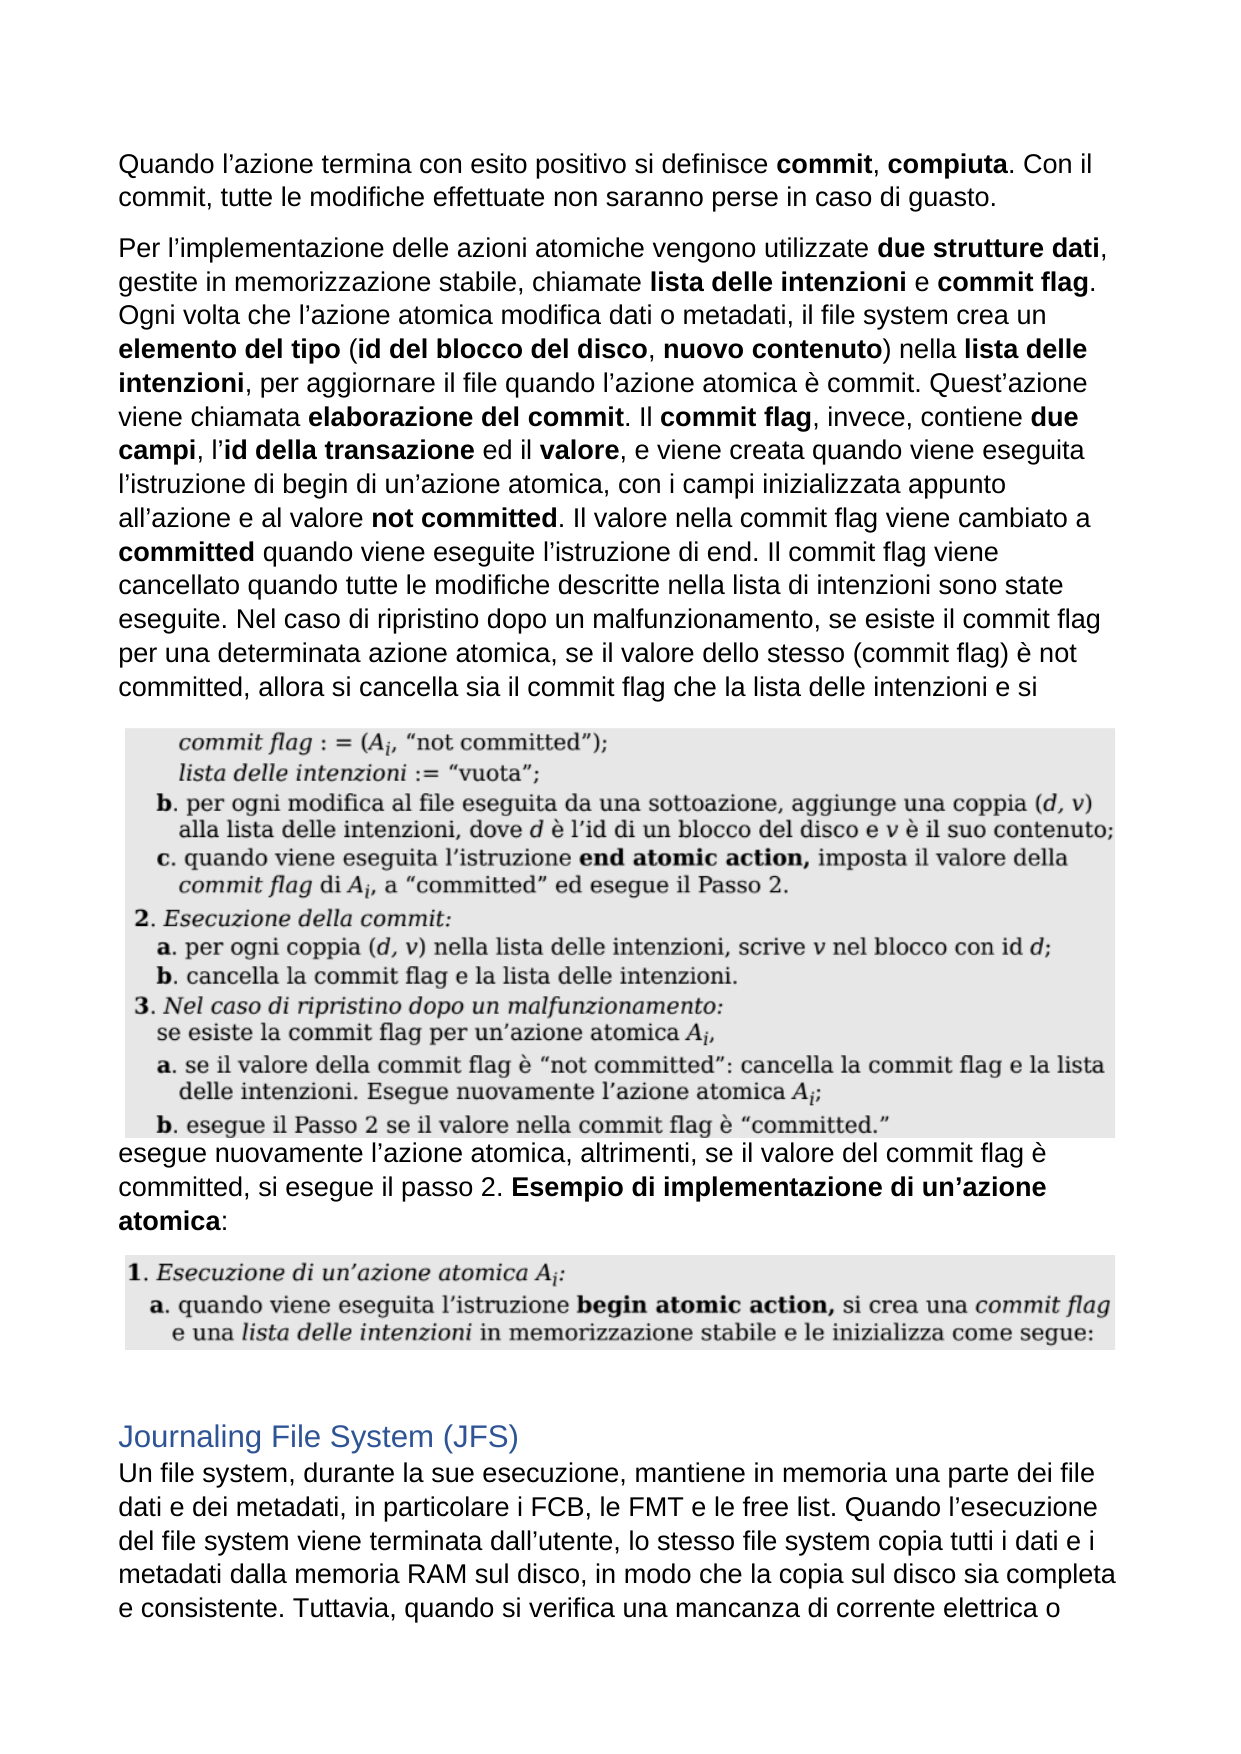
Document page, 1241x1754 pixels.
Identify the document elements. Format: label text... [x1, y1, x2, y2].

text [118, 1457, 1122, 1623]
picture [125, 727, 1116, 1138]
subtitle Journaling File System (JFS) [118, 1418, 1122, 1454]
picture [125, 1255, 1116, 1350]
